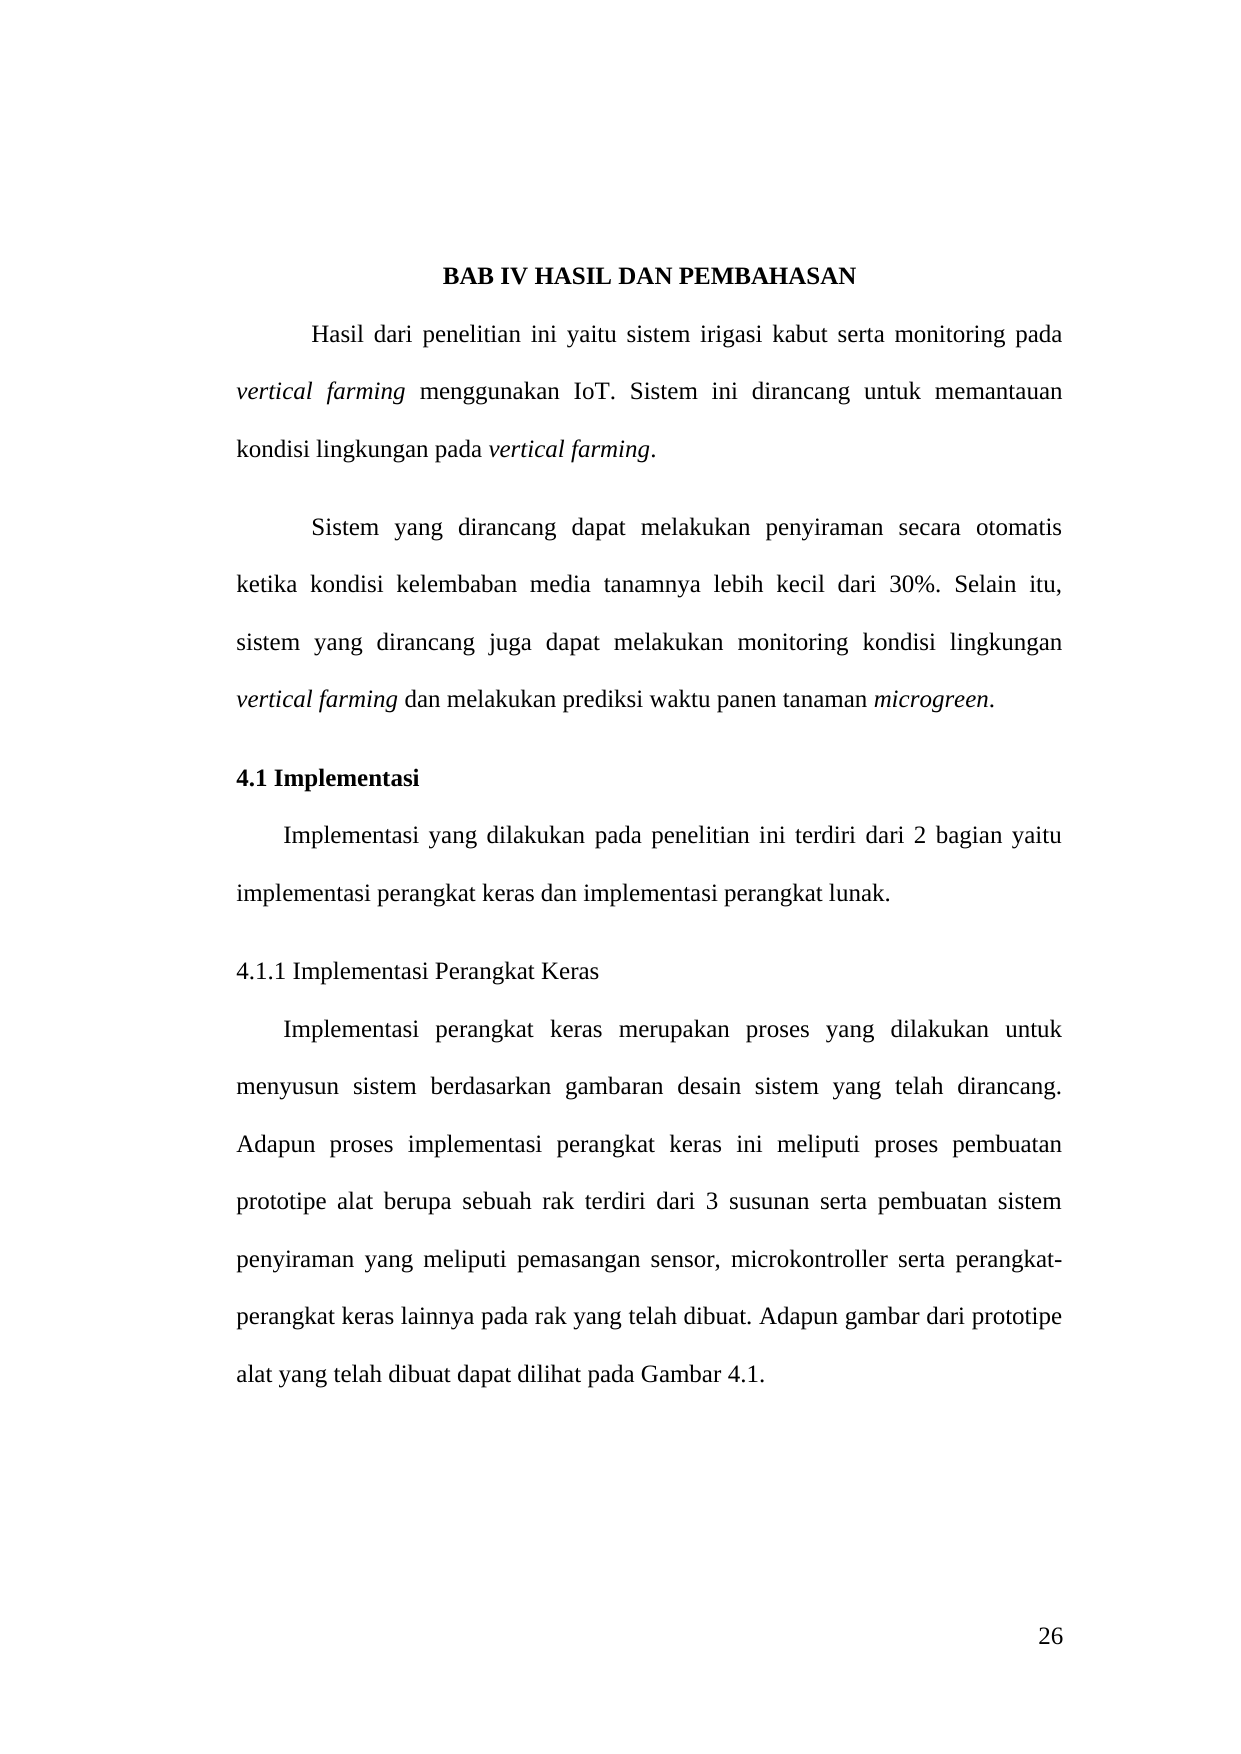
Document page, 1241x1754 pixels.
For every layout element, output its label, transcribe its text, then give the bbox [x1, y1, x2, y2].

text Implementasi perangkat keras merupakan proses yang dilakukan untuk menyusun sistem berdasarkan gambaran desain sistem yang telah dirancang. Adapun proses implementasi perangkat keras ini meliputi proses pembuatan prototipe alat berupa sebuah rak terdiri dari 3 susunan serta pembuatan sistem penyiraman yang meliputi pemasangan sensor, microkontroller serta perangkat-perangkat keras lainnya pada rak yang telah dibuat. Adapun gambar dari prototipe alat yang telah dibuat dapat dilihat pada Gambar 4.1. [236, 1014, 1063, 1387]
subtitle BAB IV HASIL DAN PEMBAHASAN [236, 261, 1063, 290]
text Sistem yang dirancang dapat melakukan penyiraman secara otomatis ketika kondisi kelembaban media tanamnya lebih kecil dari 30%. Selain itu, sistem yang dirancang juga dapat melakukan monitoring kondisi lingkungan vertical farming dan melakukan prediksi waktu panen tanaman microgreen. [236, 512, 1063, 713]
subtitle 4.1.1 Implementasi Perangkat Keras [236, 956, 1063, 985]
text Implementasi yang dilakukan pada penelitian ini terdiri dari 2 bagian yaitu implementasi perangkat keras dan implementasi perangkat lunak. [236, 820, 1063, 907]
subtitle 4.1 Implementasi [236, 763, 1063, 792]
text Hasil dari penelitian ini yaitu sistem irigasi kabut serta monitoring pada vertical farming menggunakan IoT. Sistem ini dirancang untuk memantauan kondisi lingkungan pada vertical farming. [236, 319, 1063, 462]
